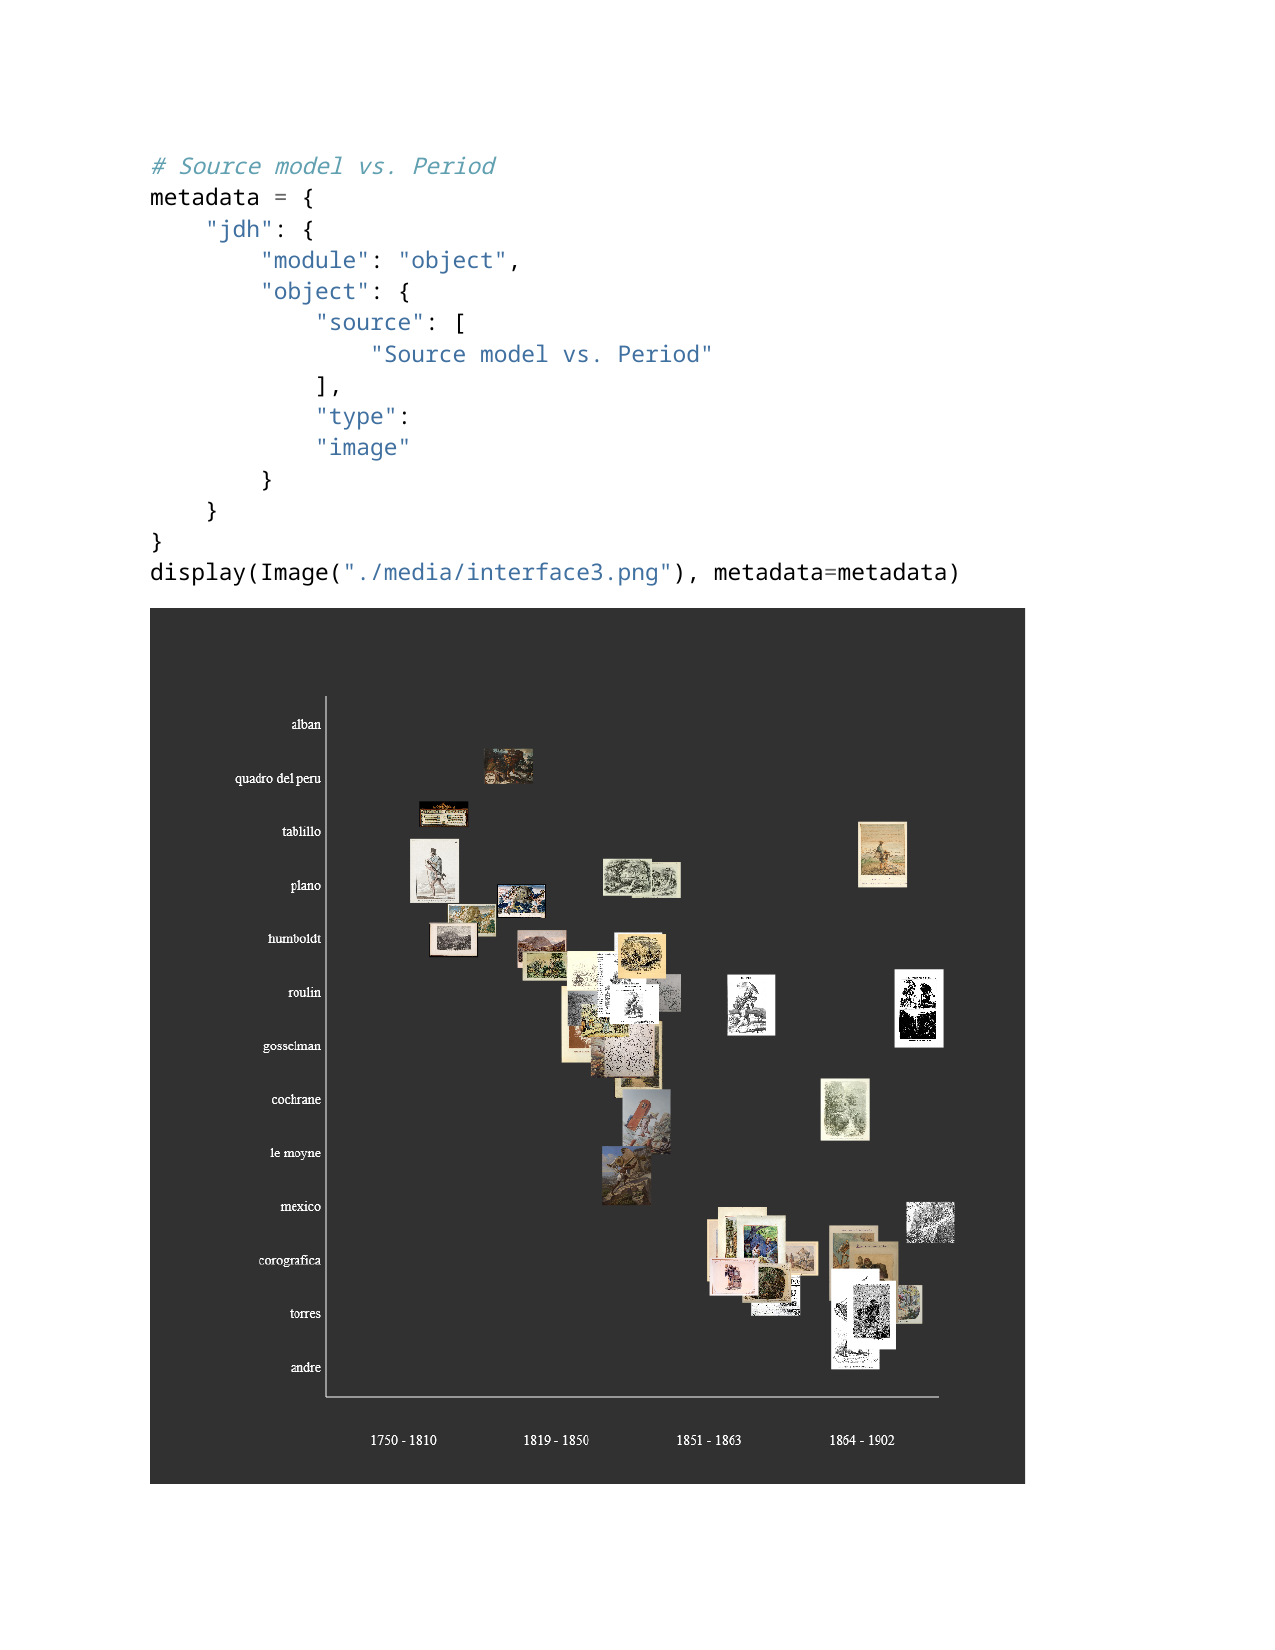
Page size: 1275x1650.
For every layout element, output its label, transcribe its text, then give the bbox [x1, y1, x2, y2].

text # Source model vs. Period metadata = { "jdh": { "module": "object", "object": { "source": [ "Source model vs. Period" ], "type": "image" } } } display(Image("./media/interface3.png"), metadata=metadata) [150, 150, 1125, 587]
picture [150, 608, 1025, 1484]
